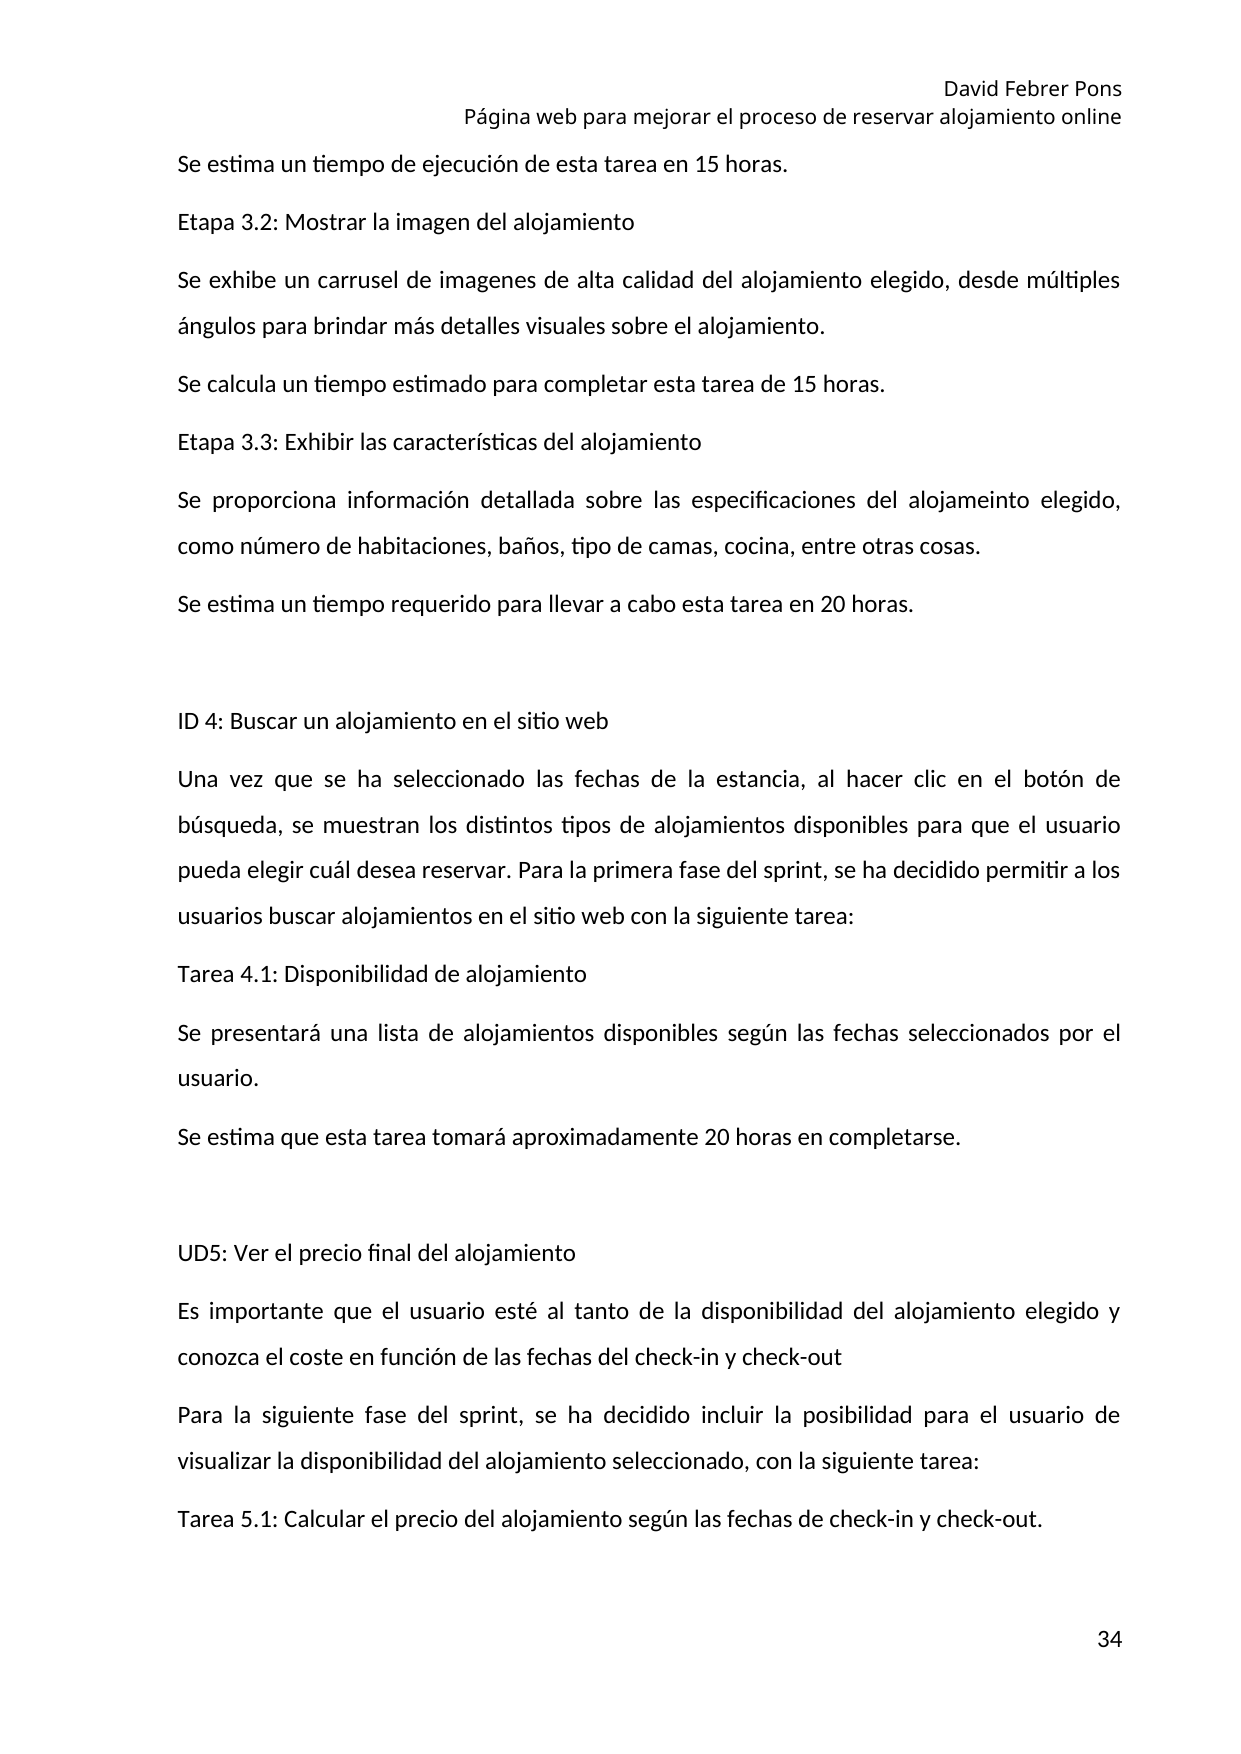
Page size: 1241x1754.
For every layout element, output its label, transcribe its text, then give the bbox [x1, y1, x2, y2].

text Etapa 3.2: Mostrar la imagen del alojamiento [177, 206, 1122, 236]
text Se proporciona información detallada sobre las especificaciones del alojameinto elegido, como número de habitaciones, baños, tipo de camas, cocina, entre otras cosas. [177, 484, 1122, 561]
text Tarea 4.1: Disponibilidad de alojamiento [177, 959, 1122, 989]
text UD5: Ver el precio final del alojamiento [177, 1237, 1122, 1268]
text Se estima que esta tarea tomará aproximadamente 20 horas en completarse. [177, 1121, 1122, 1151]
text Etapa 3.3: Exhibir las características del alojamiento [177, 426, 1122, 457]
text Se presentará una lista de alojamientos disponibles según las fechas seleccionados por el usuario. [177, 1017, 1122, 1093]
text Se estima un tiempo de ejecución de esta tarea en 15 horas. [177, 148, 1122, 178]
text Tarea 5.1: Calcular el precio del alojamiento según las fechas de check-in y check-out. [177, 1503, 1122, 1534]
text Para la siguiente fase del sprint, se ha decidido incluir la posibilidad para el usuario de visualizar la disponibilidad del alojamiento seleccionado, con la siguiente tarea: [177, 1399, 1122, 1476]
text ID 4: Buscar un alojamiento en el sitio web [177, 705, 1122, 736]
text Se estima un tiempo requerido para llevar a cabo esta tarea en 20 horas. [177, 588, 1122, 619]
text Una vez que se ha seleccionado las fechas de la estancia, al hacer clic en el botón de búsqueda, se muestran los distintos tipos de alojamientos disponibles para que el usuario pueda elegir cuál desea reservar. Para la primera fase del sprint, se ha decidido permitir a los usuarios buscar alojamientos en el sitio web con la siguiente tarea: [177, 763, 1122, 931]
text Es importante que el usuario esté al tanto de la disponibilidad del alojamiento elegido y conozca el coste en función de las fechas del check-in y check-out [177, 1296, 1122, 1372]
text Se calcula un tiempo estimado para completar esta tarea de 15 horas. [177, 368, 1122, 399]
text Se exhibe un carrusel de imagenes de alta calidad del alojamiento elegido, desde múltiples ángulos para brindar más detalles visuales sobre el alojamiento. [177, 264, 1122, 340]
